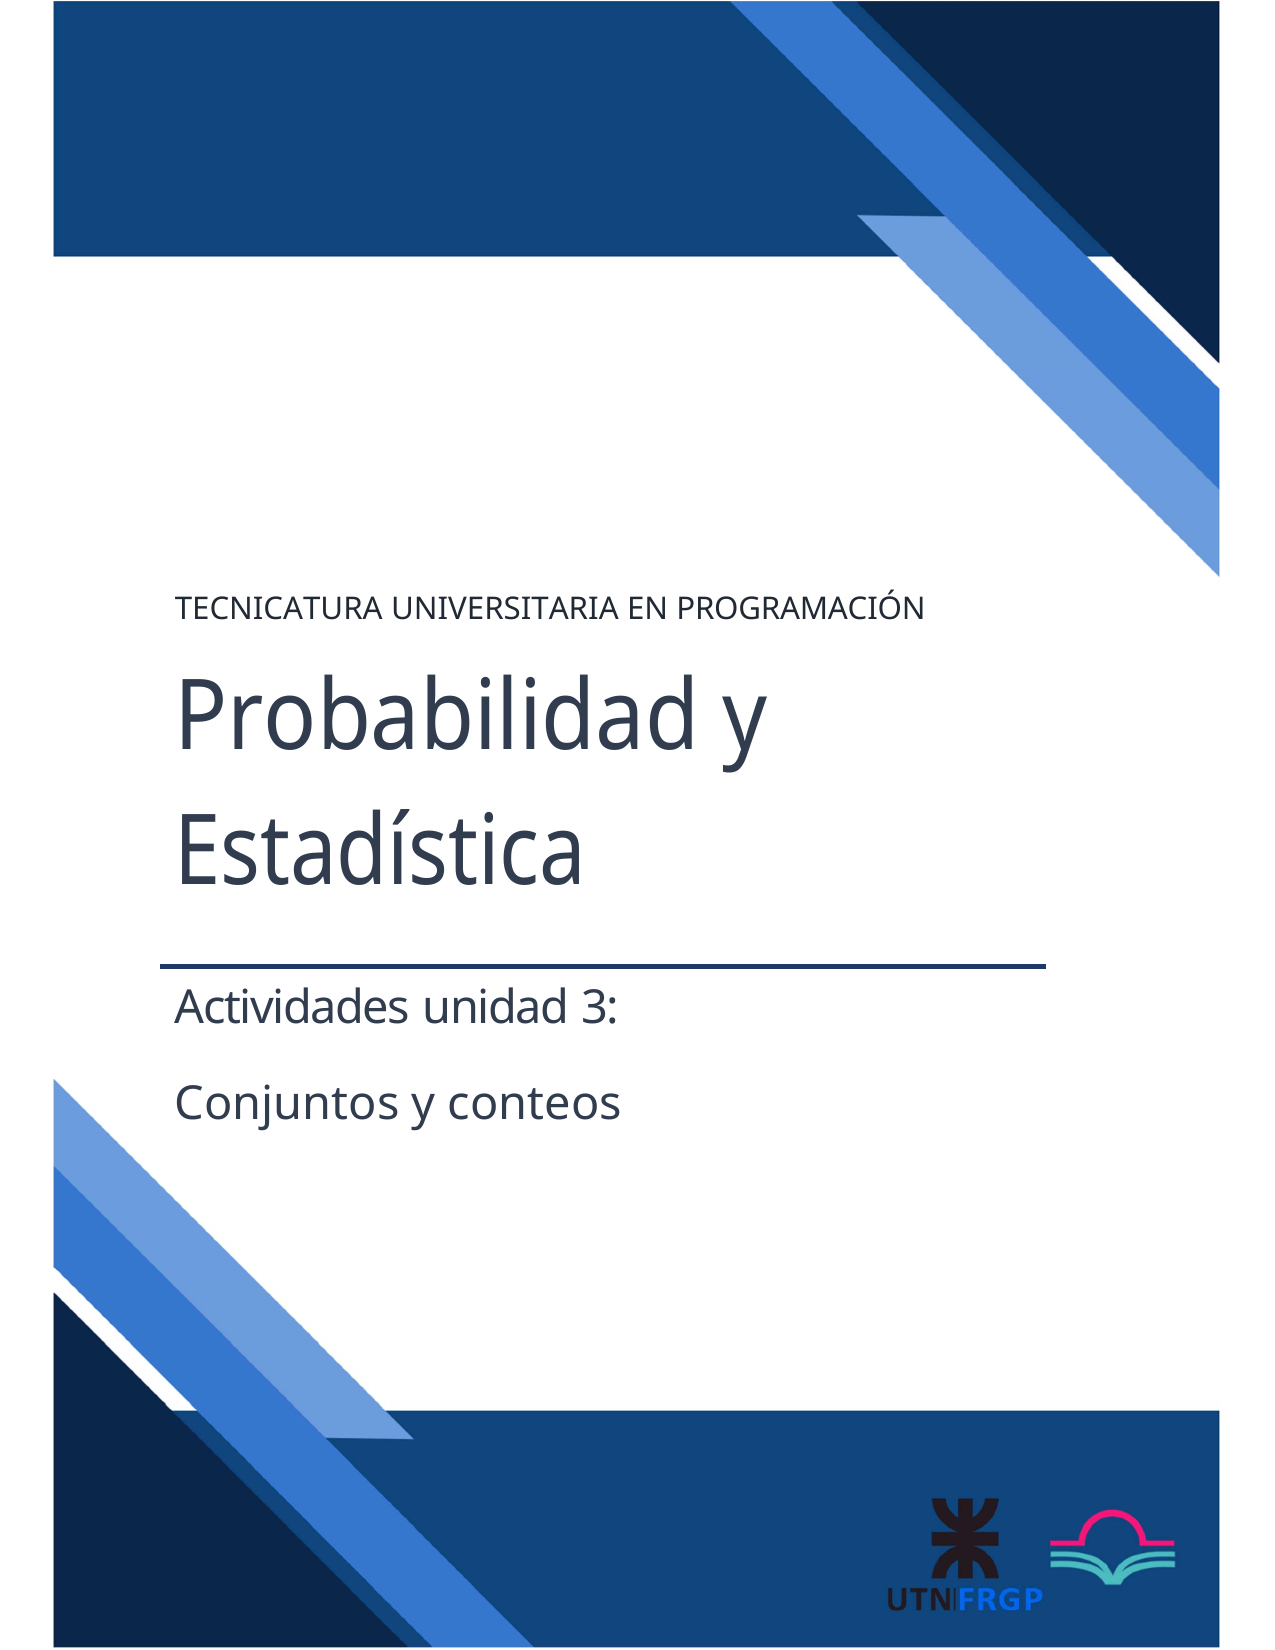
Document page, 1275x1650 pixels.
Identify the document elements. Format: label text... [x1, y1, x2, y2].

text TECNICATURA UNIVERSITARIA EN PROGRAMACIÓN [174, 586, 1125, 628]
text Actividades unidad 3: Conjuntos y conteos [174, 973, 854, 1133]
title Probabilidad y Estadística [174, 645, 854, 913]
picture [53, 1, 1220, 1648]
